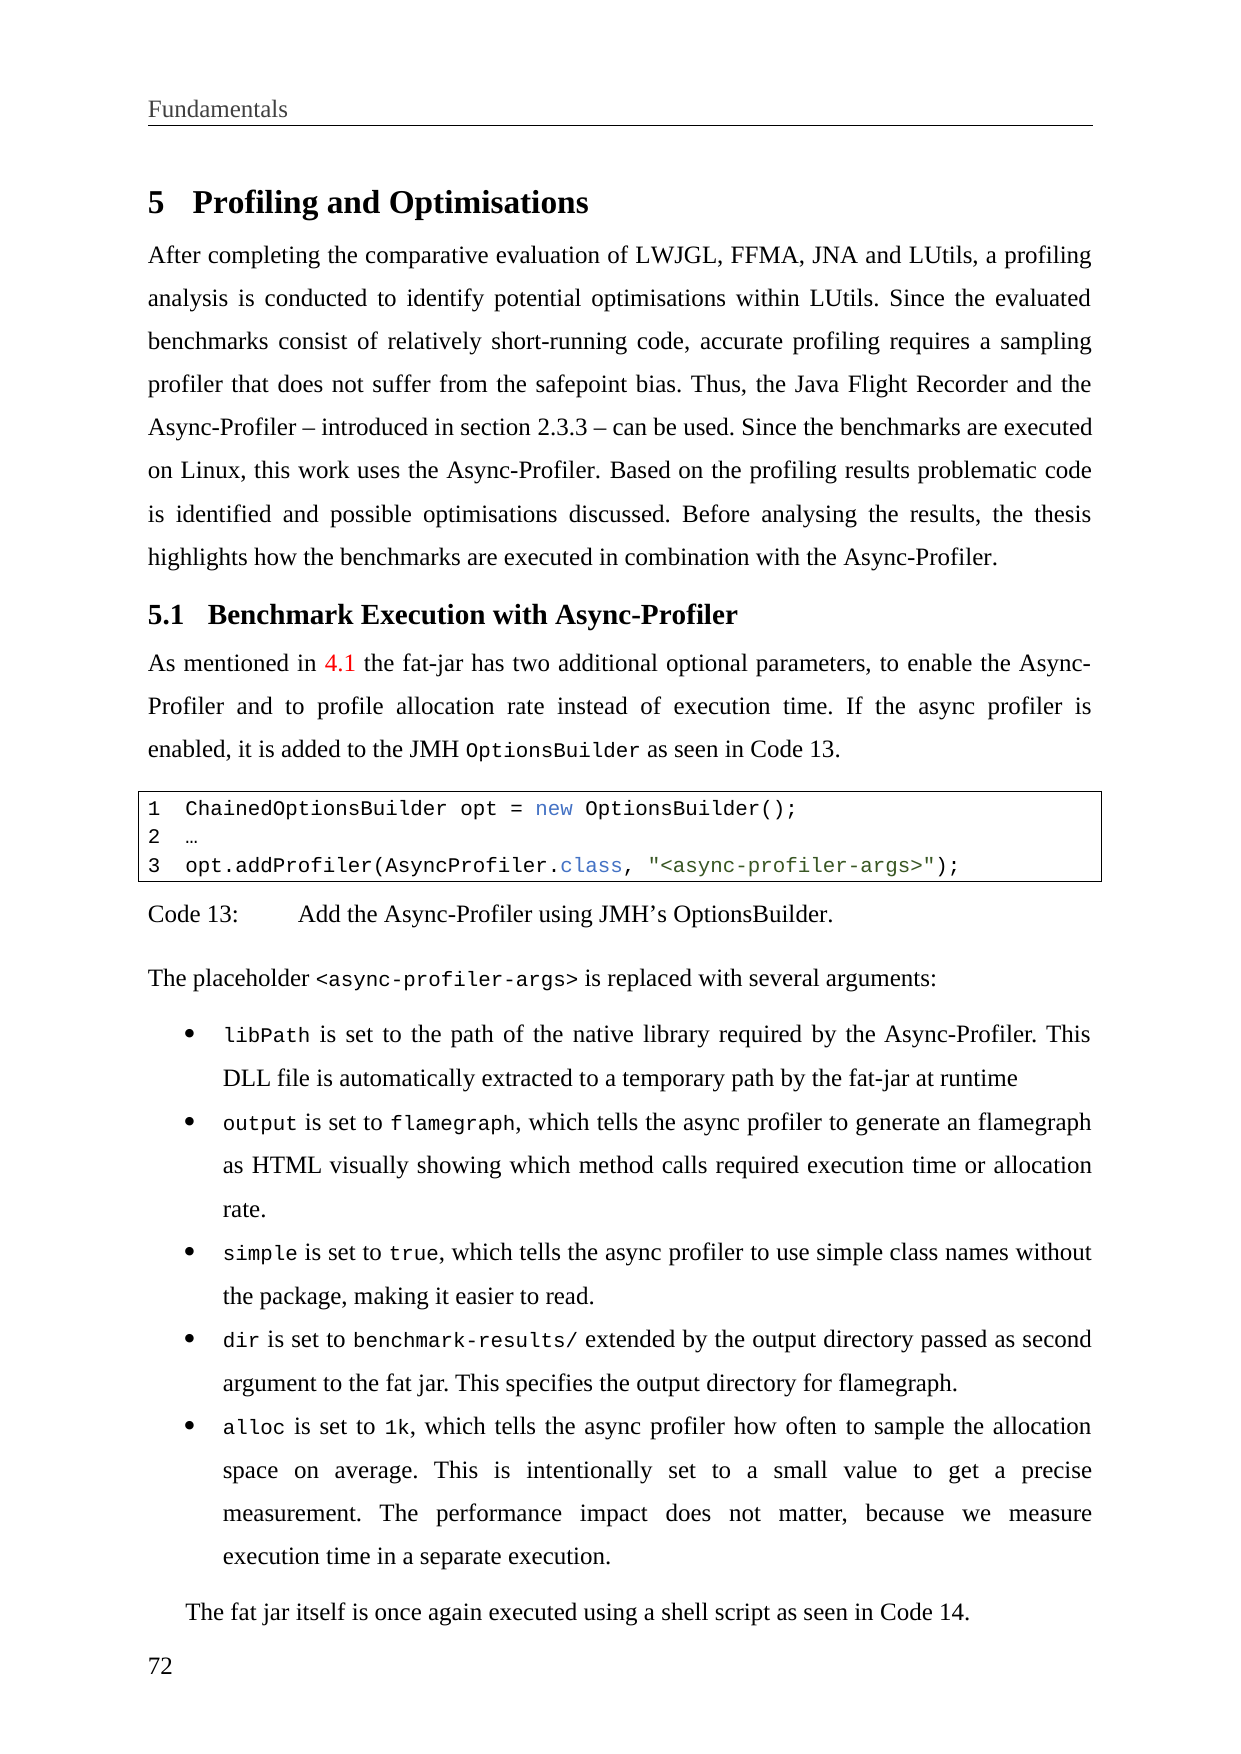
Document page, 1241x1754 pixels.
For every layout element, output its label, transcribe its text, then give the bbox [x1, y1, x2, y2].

list opt.addProfiler(AsyncProfiler.class, "<async-profiler-args>"); [139, 847, 1101, 881]
list libPath is set to the path of the native library required by the Async-Profiler. This DLL file is automatically extracted to a temporary path by the fat-jar at runtime [185, 1019, 1093, 1092]
text Code 13: Add the Async-Profiler using JMH’s OptionsBuilder. [148, 899, 1093, 927]
list alloc is set to 1k, which tells the async profiler how often to sample the allocation space on average. This is intentionally set to a small value to get a precise measurement. The performance impact does not matter, because we measure execution time in a separate execution. [185, 1411, 1093, 1570]
list dir is set to benchmark-results/ extended by the output directory passed as second argument to the fat jar. This specifies the output directory for flamegraph. [185, 1324, 1093, 1397]
list output is set to flamegraph, which tells the async profiler to generate an flamegraph as HTML visually showing which method calls required execution time or allocation rate. [185, 1107, 1093, 1222]
subtitle Profiling and Optimisations [148, 182, 1093, 221]
subtitle Benchmark Execution with Async-Profiler [148, 597, 1093, 631]
list simple is set to true, which tells the async profiler to use simple class names without the package, making it easier to read. [185, 1237, 1093, 1309]
list … [139, 819, 1101, 847]
text The fat jar itself is once again executed using a shell script as seen in Code 14. [185, 1597, 1093, 1626]
text As mentioned in 4.1 the fat-jar has two additional optional parameters, to enable the Async-Profiler and to profile allocation rate instead of execution time. If the async profiler is enabled, it is added to the JMH OptionsBuilder as seen in Code 13. [148, 648, 1093, 763]
list ChainedOptionsBuilder opt = new OptionsBuilder(); [139, 792, 1101, 819]
text After completing the comparative evaluation of LWJGL, FFMA, JNA and LUtils, a profiling analysis is conducted to identify potential optimisations within LUtils. Since the evaluated benchmarks consist of relatively short-running code, accurate profiling requires a sampling profiler that does not suffer from the safepoint bias. Thus, the Java Flight Recorder and the Async-Profiler – introduced in section 2.3.3 – can be used. Since the benchmarks are executed on Linux, this work uses the Async-Profiler. Based on the profiling results problematic code is identified and possible optimisations discussed. Before analysing the results, the thesis highlights how the benchmarks are executed in combination with the Async-Profiler. [148, 240, 1093, 571]
text The placeholder <async-profiler-args> is replaced with several arguments: [148, 963, 1093, 992]
